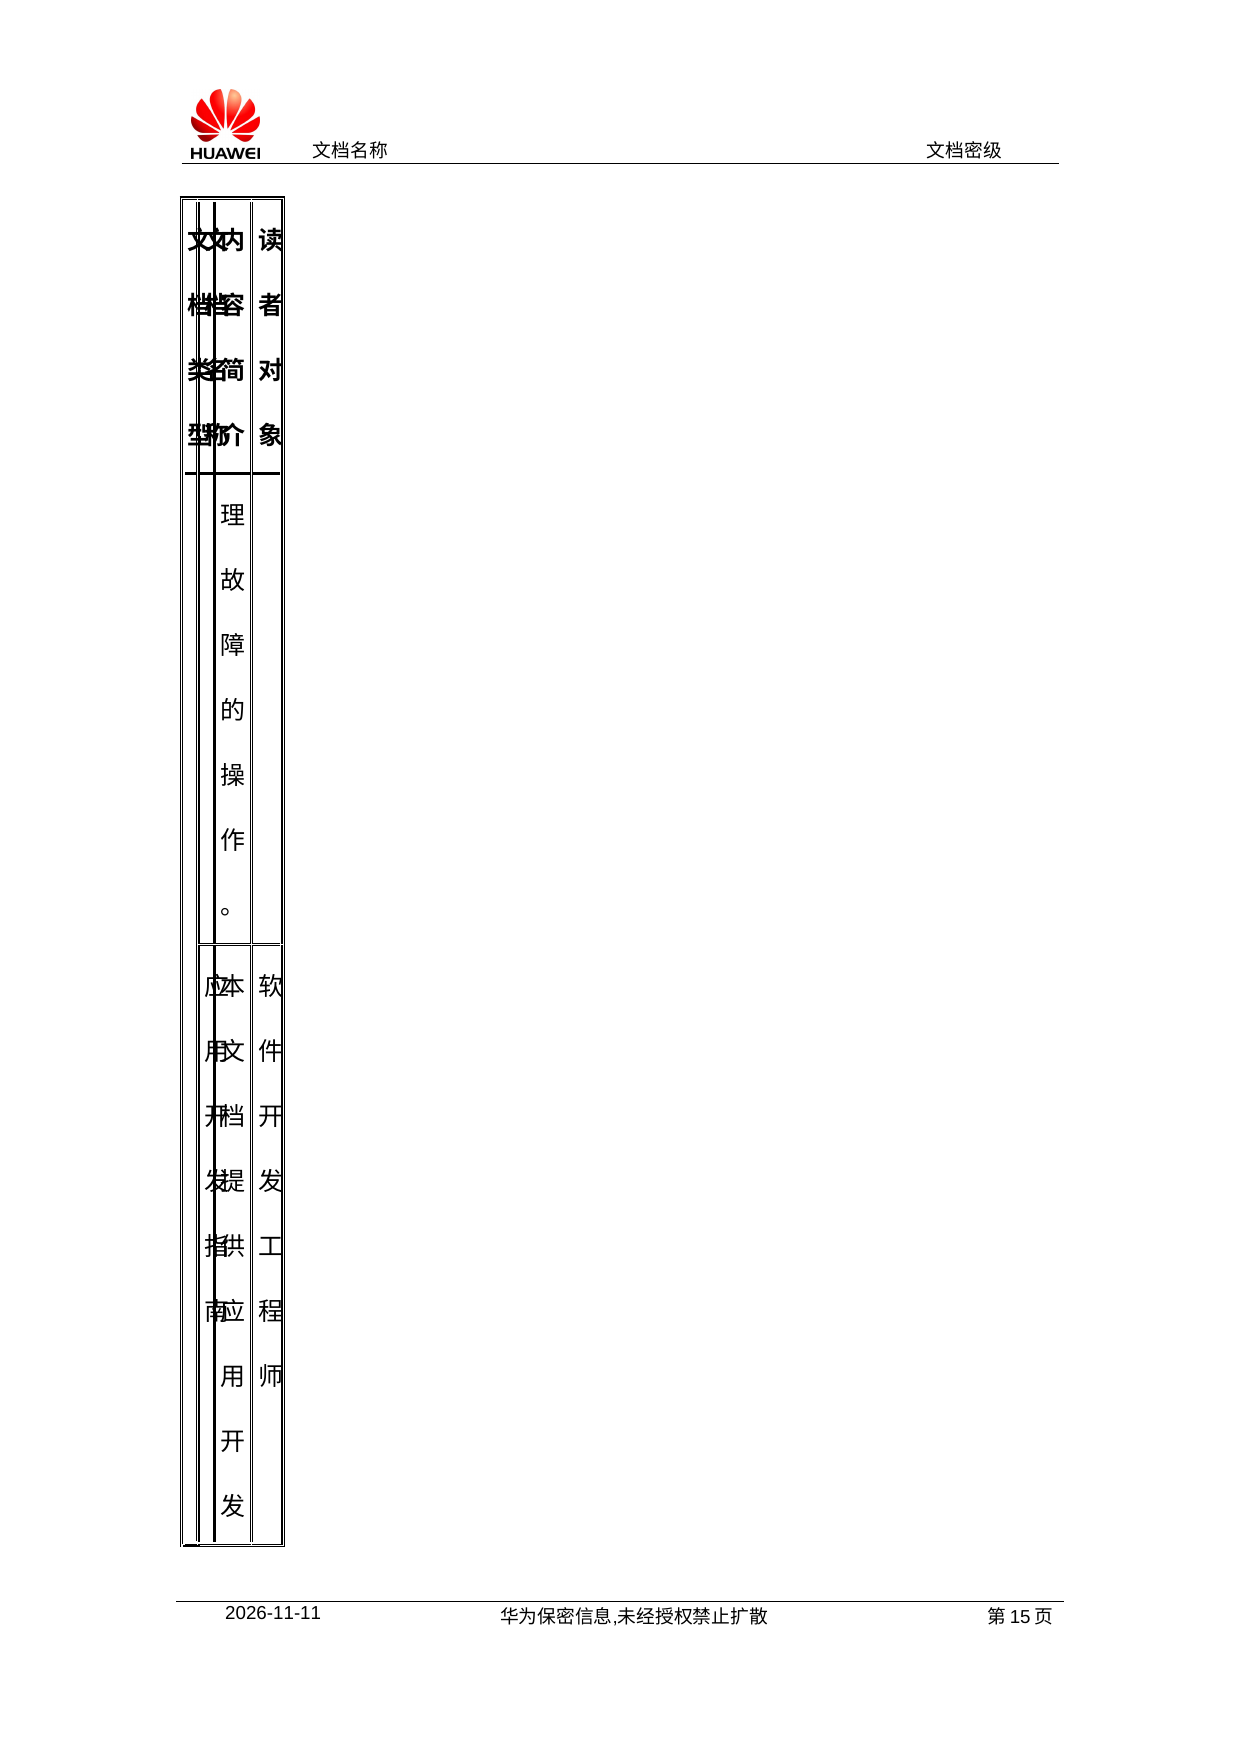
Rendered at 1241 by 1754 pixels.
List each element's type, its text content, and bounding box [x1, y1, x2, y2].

table_header 内容简介 [214, 200, 252, 472]
picture [191, 89, 260, 159]
table_header 读者对象 [252, 200, 281, 472]
table_cell 故障管理 [200, 475, 213, 943]
table_header 文档名称 [200, 306, 213, 362]
table_cell 软件开发工程师 [252, 943, 283, 1543]
table_header 文档名称 [200, 247, 213, 302]
table_cell 运维工程师 技术支持工程师 [253, 472, 281, 943]
table_cell 应用开发指南 [198, 946, 214, 1543]
table_header 文档名称 [198, 200, 214, 232]
table_cell 本文档介绍日常维护过程中，业务出现故障时收集故障信息、处理故障的操作。 [216, 475, 250, 943]
table_cell 本文档提供应用开发的样例及开发规范，专供需要在FusionInsight HD上进行业务应用开发的用户使用，主要适用于具备Java开发经验的开发人员。 [214, 946, 252, 1543]
table_header 文档类型 [183, 198, 198, 472]
table_header 文档名称 [200, 377, 213, 438]
